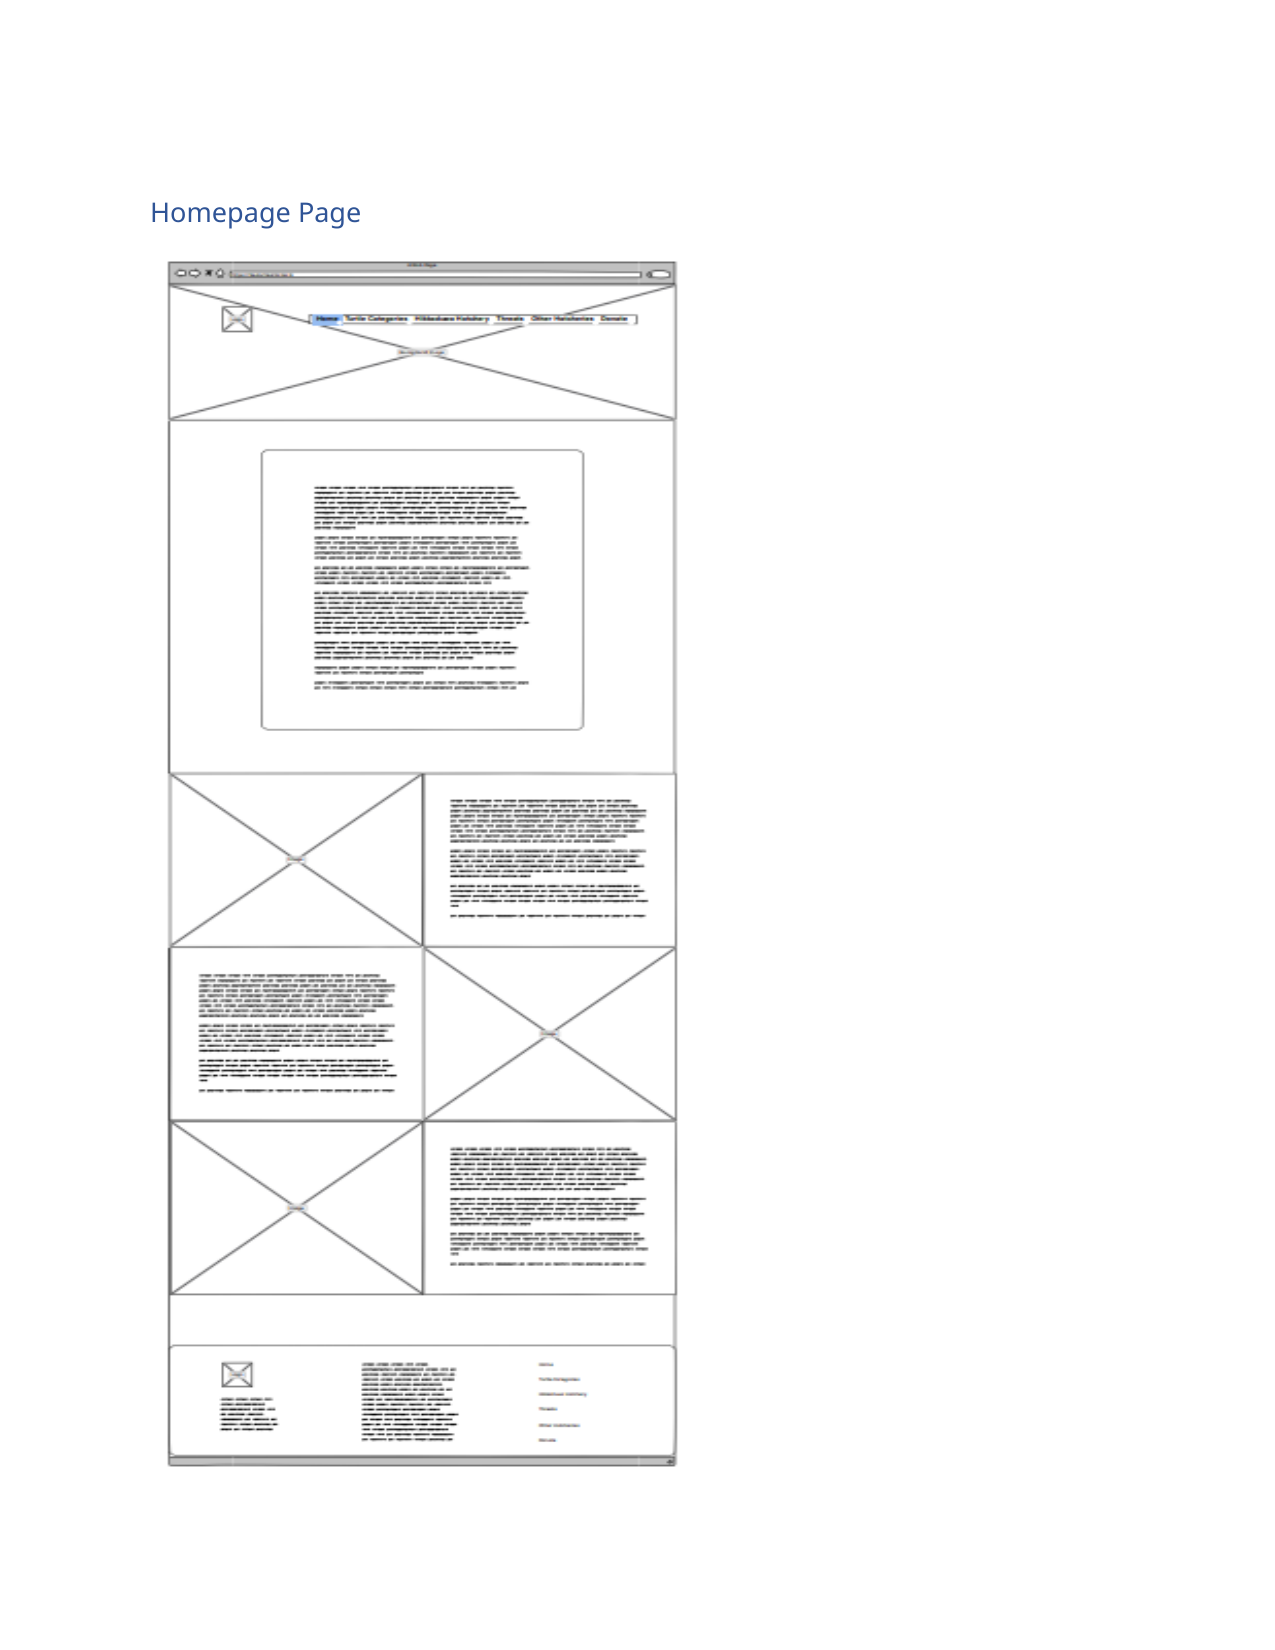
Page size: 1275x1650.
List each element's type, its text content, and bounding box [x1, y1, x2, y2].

picture [165, 252, 682, 1470]
subtitle Homepage Page [150, 194, 1125, 231]
